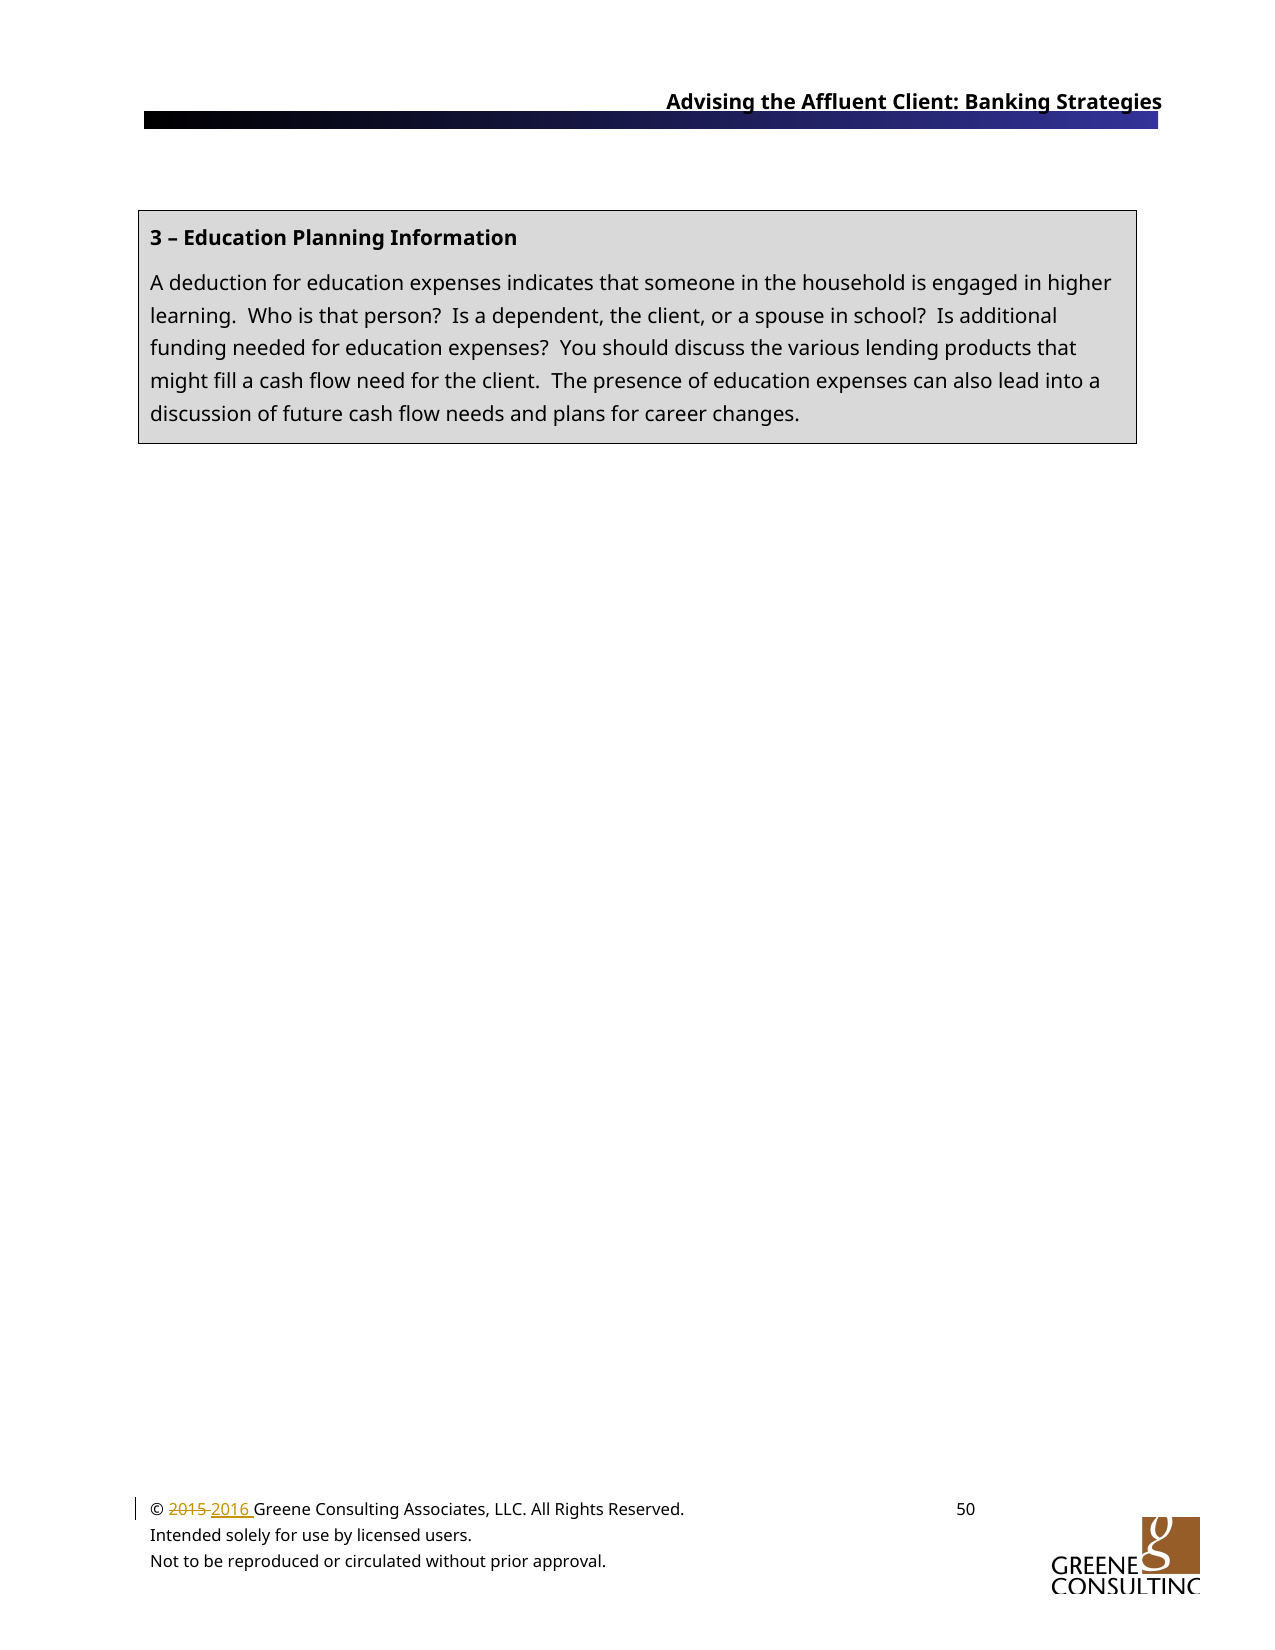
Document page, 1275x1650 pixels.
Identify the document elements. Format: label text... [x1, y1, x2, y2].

table_header 3 – Education Planning Information A deduction for education expenses indicates that someone in the household is engaged in higher learning. Who is that person? Is a dependent, the client, or a spouse in school? Is additional funding needed for education expenses? You should discuss the various lending products that might fill a cash flow need for the client. The presence of education expenses can also lead into a discussion of future cash flow needs and plans for career changes. [139, 211, 1136, 443]
picture [1050, 1517, 1200, 1593]
